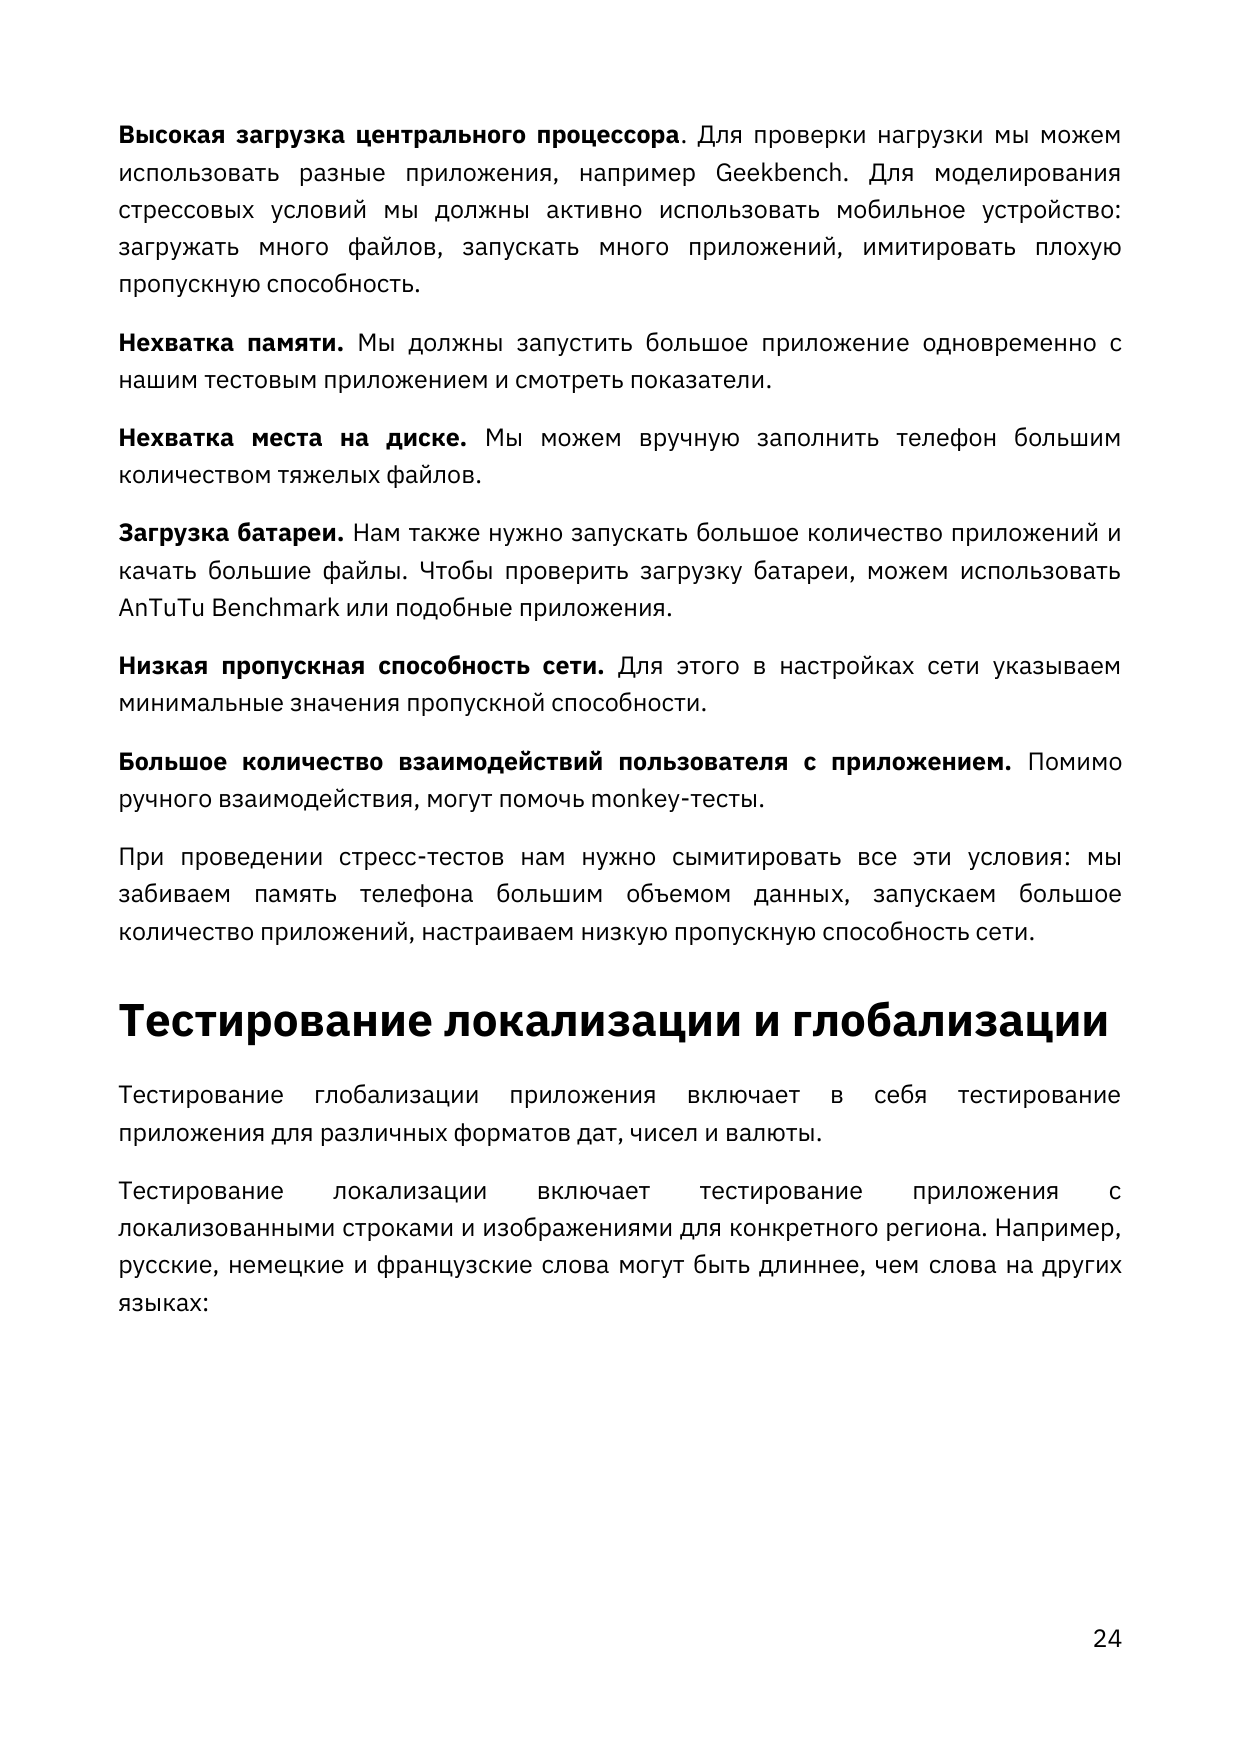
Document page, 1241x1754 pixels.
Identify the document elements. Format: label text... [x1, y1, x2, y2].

text Большое количество взаимодействий пользователя с приложением. Помимо ручного взаимодействия, могут помочь monkey-тесты. [118, 744, 1122, 814]
text Загрузка батареи. Нам также нужно запускать большое количество приложений и качать большие файлы. Чтобы проверить загрузку батареи, можем использовать AnTuTu Benchmark или подобные приложения. [118, 516, 1122, 623]
text Низкая пропускная способность сети. Для этого в настройках сети указываем минимальные значения пропускной способности. [118, 649, 1122, 719]
text Тестирование глобализации приложения включает в себя тестирование приложения для различных форматов дат, чисел и валюты. [118, 1078, 1122, 1148]
text Тестирование локализации включает тестирование приложения с локализованными строками и изображениями для конкретного региона. Например, русские, немецкие и французские слова могут быть длиннее, чем слова на других языках: [118, 1174, 1122, 1318]
text Высокая загрузка центрального процессора. Для проверки нагрузки мы можем использовать разные приложения, например Geekbench. Для моделирования стрессовых условий мы должны активно использовать мобильное устройство: загружать много файлов, запускать много приложений, имитировать плохую пропускную способность. [118, 118, 1122, 300]
text При проведении стресс-тестов нам нужно сымитировать все эти условия: мы забиваем память телефона большим объемом данных, запускаем большое количество приложений, настраиваем низкую пропускную способность сети. [118, 840, 1122, 947]
text Нехватка памяти. Мы должны запустить большое приложение одновременно с нашим тестовым приложением и смотреть показатели. [118, 325, 1122, 395]
text Нехватка места на диске. Мы можем вручную заполнить телефон большим количеством тяжелых файлов. [118, 421, 1122, 491]
subtitle Тестирование локализации и глобализации [118, 989, 1122, 1049]
